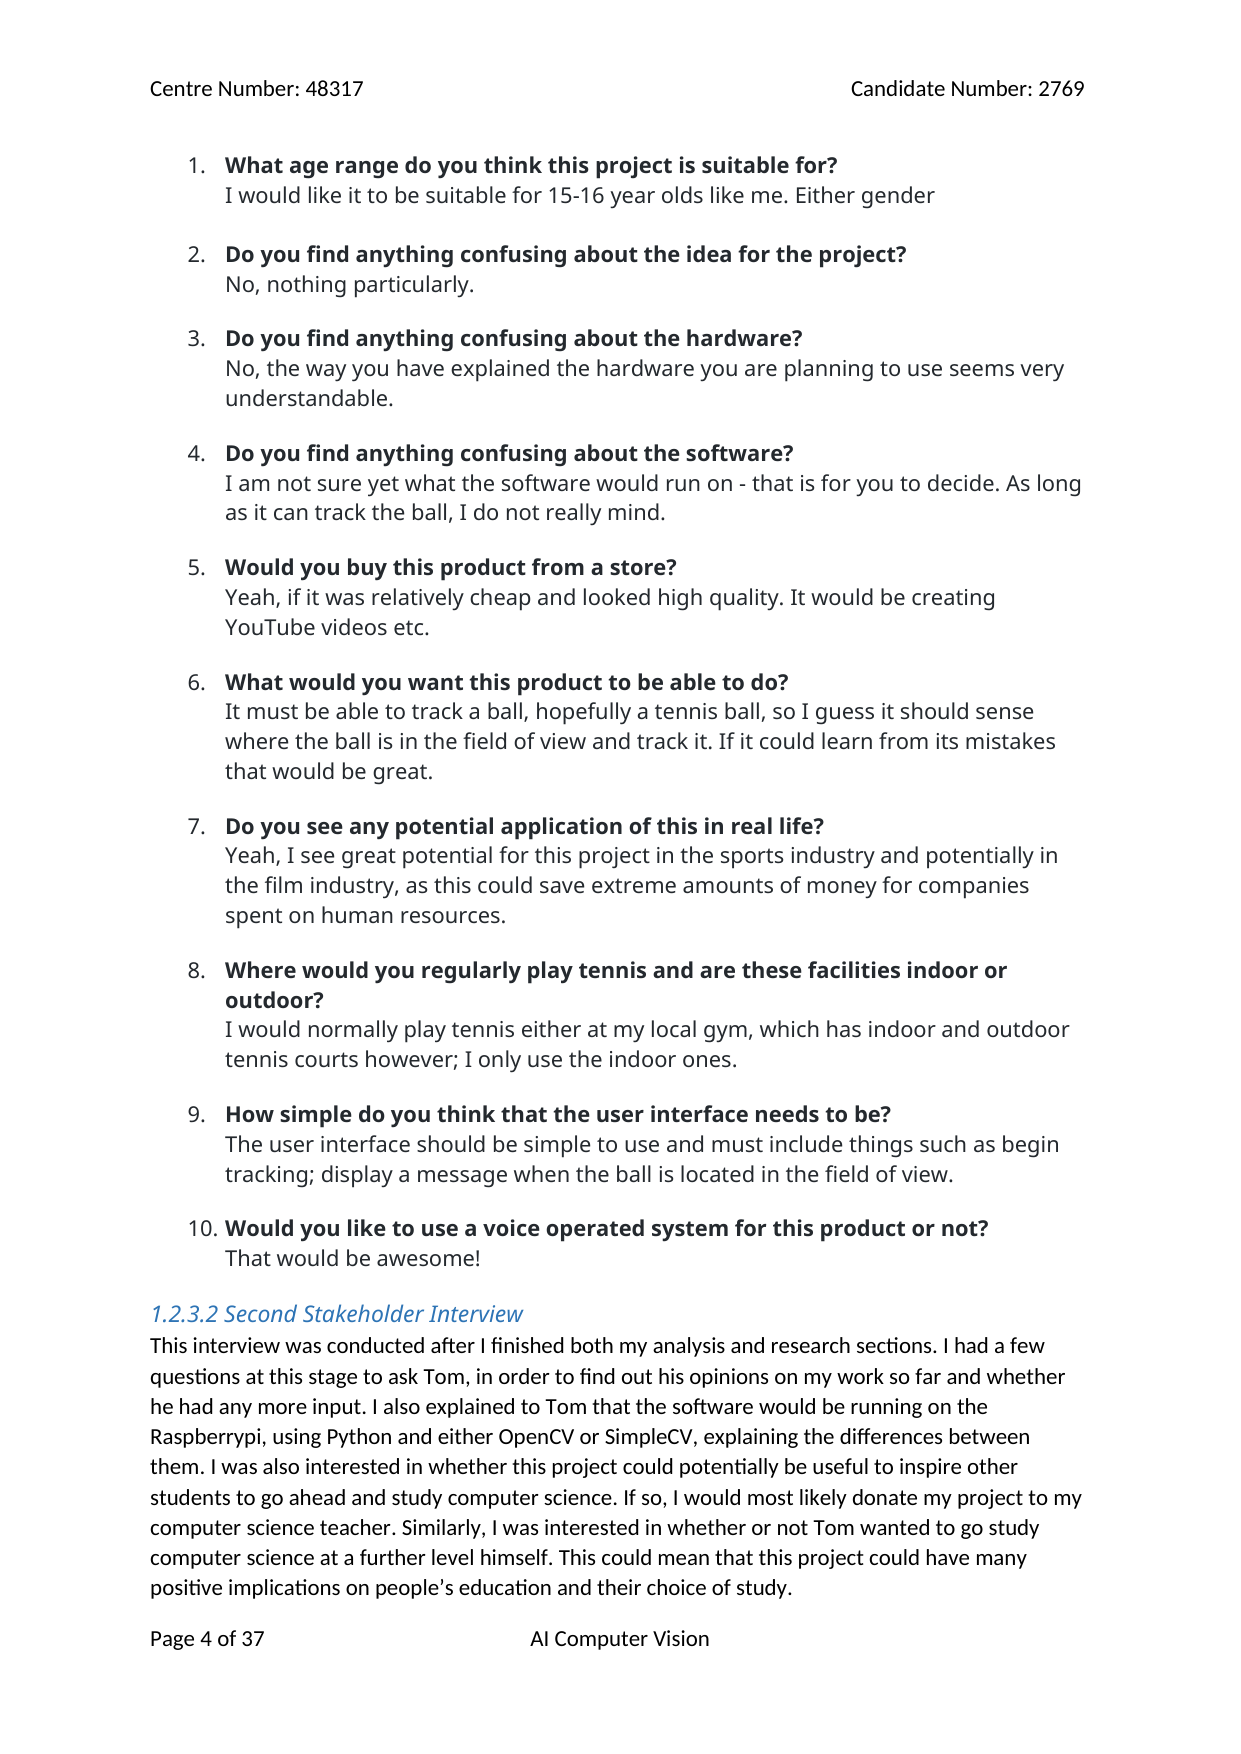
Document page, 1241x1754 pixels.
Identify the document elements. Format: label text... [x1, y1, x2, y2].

list Would you like to use a voice operated system for this product or not? That would be awesome! [187, 1213, 1090, 1273]
subtitle 1.2.3.2 Second Stakeholder Interview [150, 1298, 1090, 1329]
text This interview was conducted after I finished both my analysis and research sections. I had a few questions at this stage to ask Tom, in order to find out his opinions on my work so far and whether he had any more input. I also explained to Tom that the software would be running on the Raspberrypi, using Python and either OpenCV or SimpleCV, explaining the differences between them. I was also interested in whether this project could potentially be useful to inspire other students to go ahead and study computer science. If so, I would most likely donate my project to my computer science teacher. Similarly, I was interested in whether or not Tom wanted to go study computer science at a further level himself. This could mean that this project could have many positive implications on people’s education and their choice of study. [150, 1332, 1090, 1601]
list Do you see any potential application of this in real life? Yeah, I see great potential for this project in the sports industry and potentially in the film industry, as this could save extreme amounts of money for companies spent on human resources. [187, 811, 1090, 930]
list Do you find anything confusing about the hardware? No, the way you have explained the hardware you are planning to use seems very understandable. [187, 323, 1090, 413]
list What would you want this product to be able to do? It must be able to track a ball, hopefully a tennis ball, so I guess it should sense where the ball is in the field of view and track it. If it could learn from its mistakes that would be great. [187, 666, 1090, 786]
list Where would you regularly play tennis and are these facilities indoor or outdoor? I would normally play tennis either at my local gym, which has indoor and outdoor tennis courts however; I only use the indoor ones. [187, 955, 1090, 1074]
list How simple do you think that the user interface needs to be? The user interface should be simple to use and must include things such as begin tracking; display a message when the ball is located in the field of view. [187, 1099, 1090, 1188]
list Do you find anything confusing about the idea for the project? No, nothing particularly. [187, 239, 1090, 298]
list What age range do you think this project is suitable for? I would like it to be suitable for 15-16 year olds like me. Either gender [187, 150, 1090, 209]
list Do you find anything confusing about the software? I am not sure yet what the software would run on - that is for you to decide. As long as it can track the ball, I do not really mind. [187, 438, 1090, 527]
list Would you buy this product from a store? Yeah, if it was relatively cheap and looked high quality. It would be creating YouTube videos etc. [187, 552, 1090, 641]
